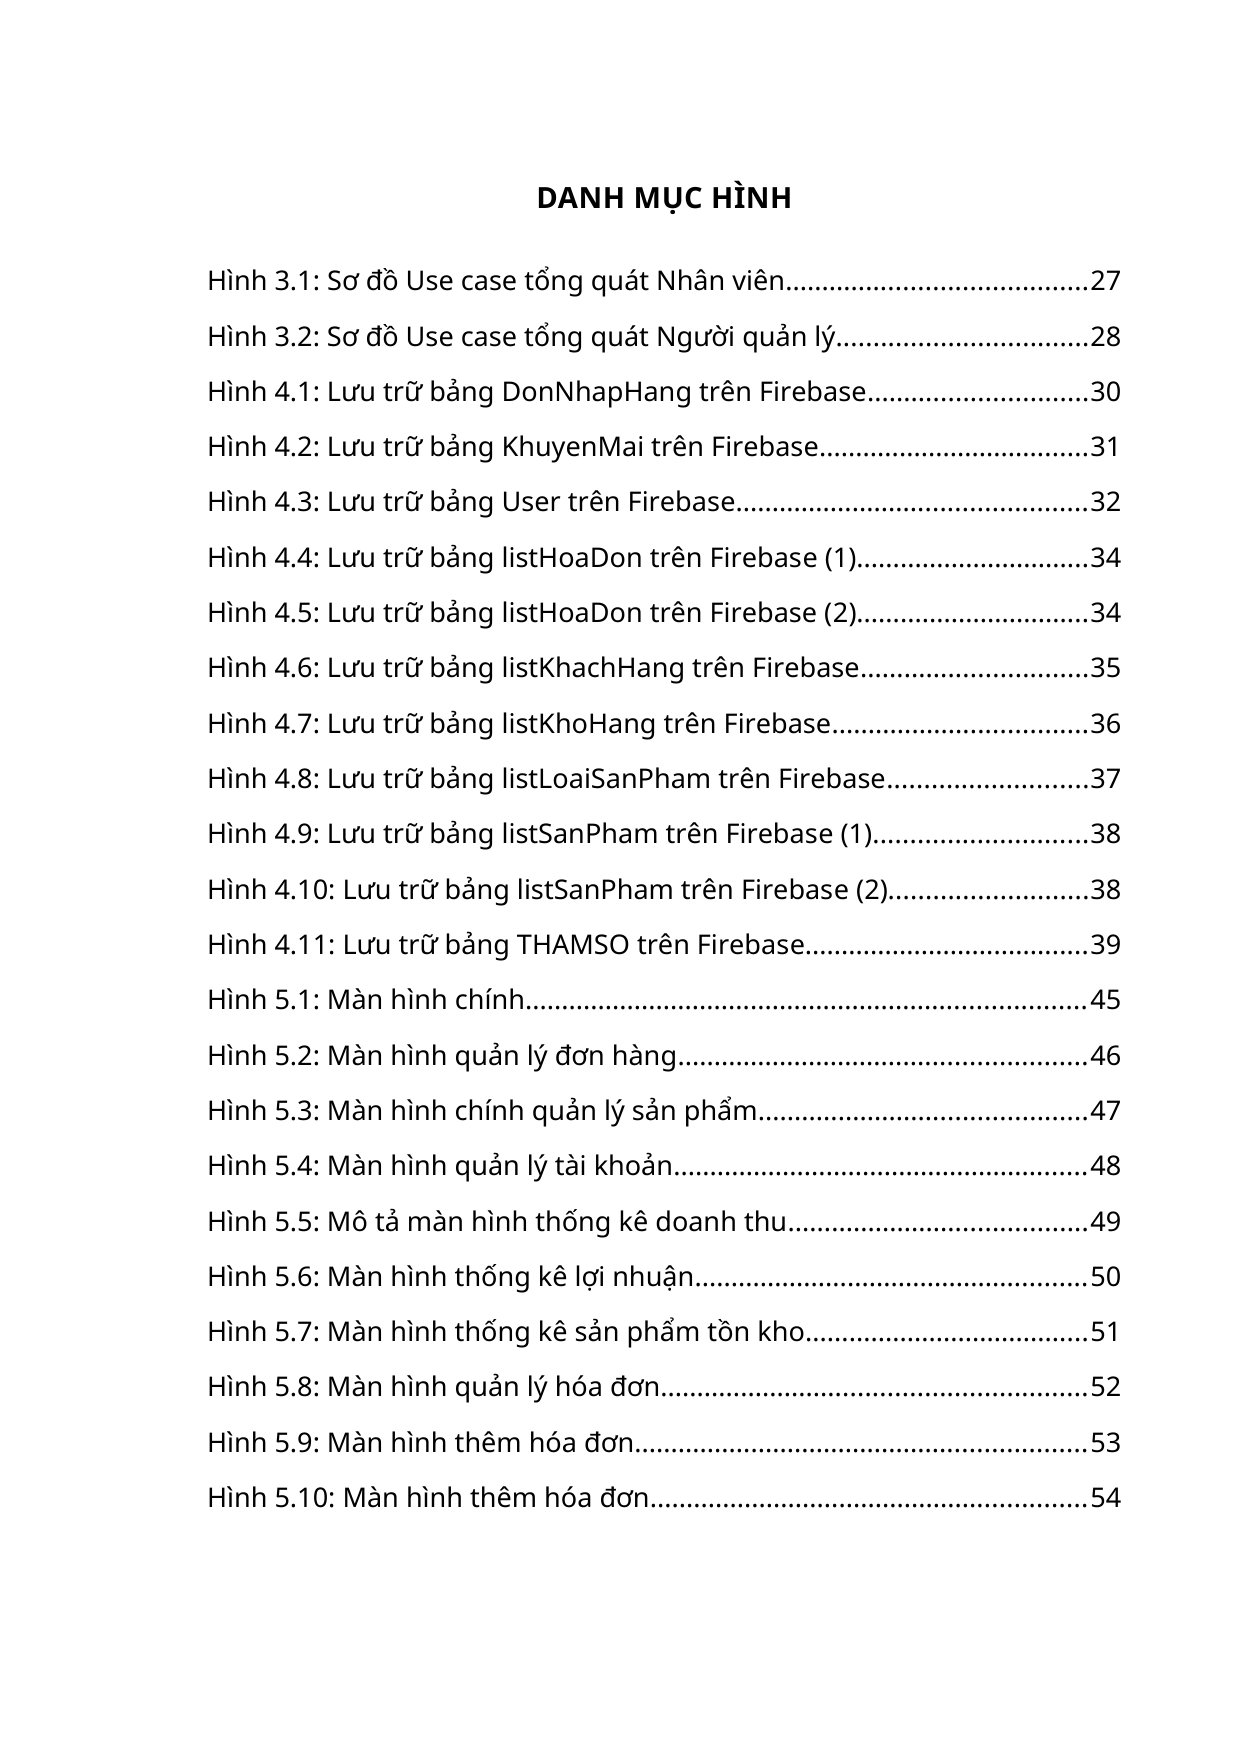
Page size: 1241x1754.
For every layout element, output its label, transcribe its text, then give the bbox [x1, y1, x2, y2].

text Hình 5.10: Màn hình thêm hóa đơn 54 [207, 1478, 1122, 1515]
text Hình 5.1: Màn hình chính 45 [207, 981, 1122, 1018]
text Hình 4.2: Lưu trữ bảng KhuyenMai trên Firebase 31 [207, 428, 1122, 464]
text Hình 4.7: Lưu trữ bảng listKhoHang trên Firebase 36 [207, 704, 1122, 741]
text Hình 4.8: Lưu trữ bảng listLoaiSanPham trên Firebase 37 [207, 759, 1122, 796]
text Hình 5.8: Màn hình quản lý hóa đơn 52 [207, 1368, 1122, 1405]
text Hình 4.1: Lưu trữ bảng DonNhapHang trên Firebase 30 [207, 372, 1122, 409]
text Hình 4.10: Lưu trữ bảng listSanPham trên Firebase (2) 38 [207, 870, 1122, 907]
text Hình 3.2: Sơ đồ Use case tổng quát Người quản lý 28 [207, 317, 1122, 354]
text Hình 4.11: Lưu trữ bảng THAMSO trên Firebase 39 [207, 925, 1122, 962]
text Hình 4.9: Lưu trữ bảng listSanPham trên Firebase (1) 38 [207, 815, 1122, 852]
text Hình 4.6: Lưu trữ bảng listKhachHang trên Firebase 35 [207, 649, 1122, 686]
text Hình 5.9: Màn hình thêm hóa đơn 53 [207, 1423, 1122, 1460]
text Hình 4.5: Lưu trữ bảng listHoaDon trên Firebase (2) 34 [207, 593, 1122, 630]
text Hình 5.5: Mô tả màn hình thống kê doanh thu 49 [207, 1202, 1122, 1239]
text Hình 5.4: Màn hình quản lý tài khoản 48 [207, 1147, 1122, 1183]
title DANH MỤC HÌNH [207, 177, 1122, 217]
text Hình 5.6: Màn hình thống kê lợi nhuận 50 [207, 1257, 1122, 1294]
text Hình 5.3: Màn hình chính quản lý sản phẩm 47 [207, 1091, 1122, 1128]
text Hình 5.2: Màn hình quản lý đơn hàng 46 [207, 1036, 1122, 1073]
text Hình 3.1: Sơ đồ Use case tổng quát Nhân viên 27 [207, 262, 1122, 298]
text Hình 5.7: Màn hình thống kê sản phẩm tồn kho 51 [207, 1313, 1122, 1349]
text Hình 4.3: Lưu trữ bảng User trên Firebase 32 [207, 483, 1122, 520]
text Hình 4.4: Lưu trữ bảng listHoaDon trên Firebase (1) 34 [207, 538, 1122, 575]
